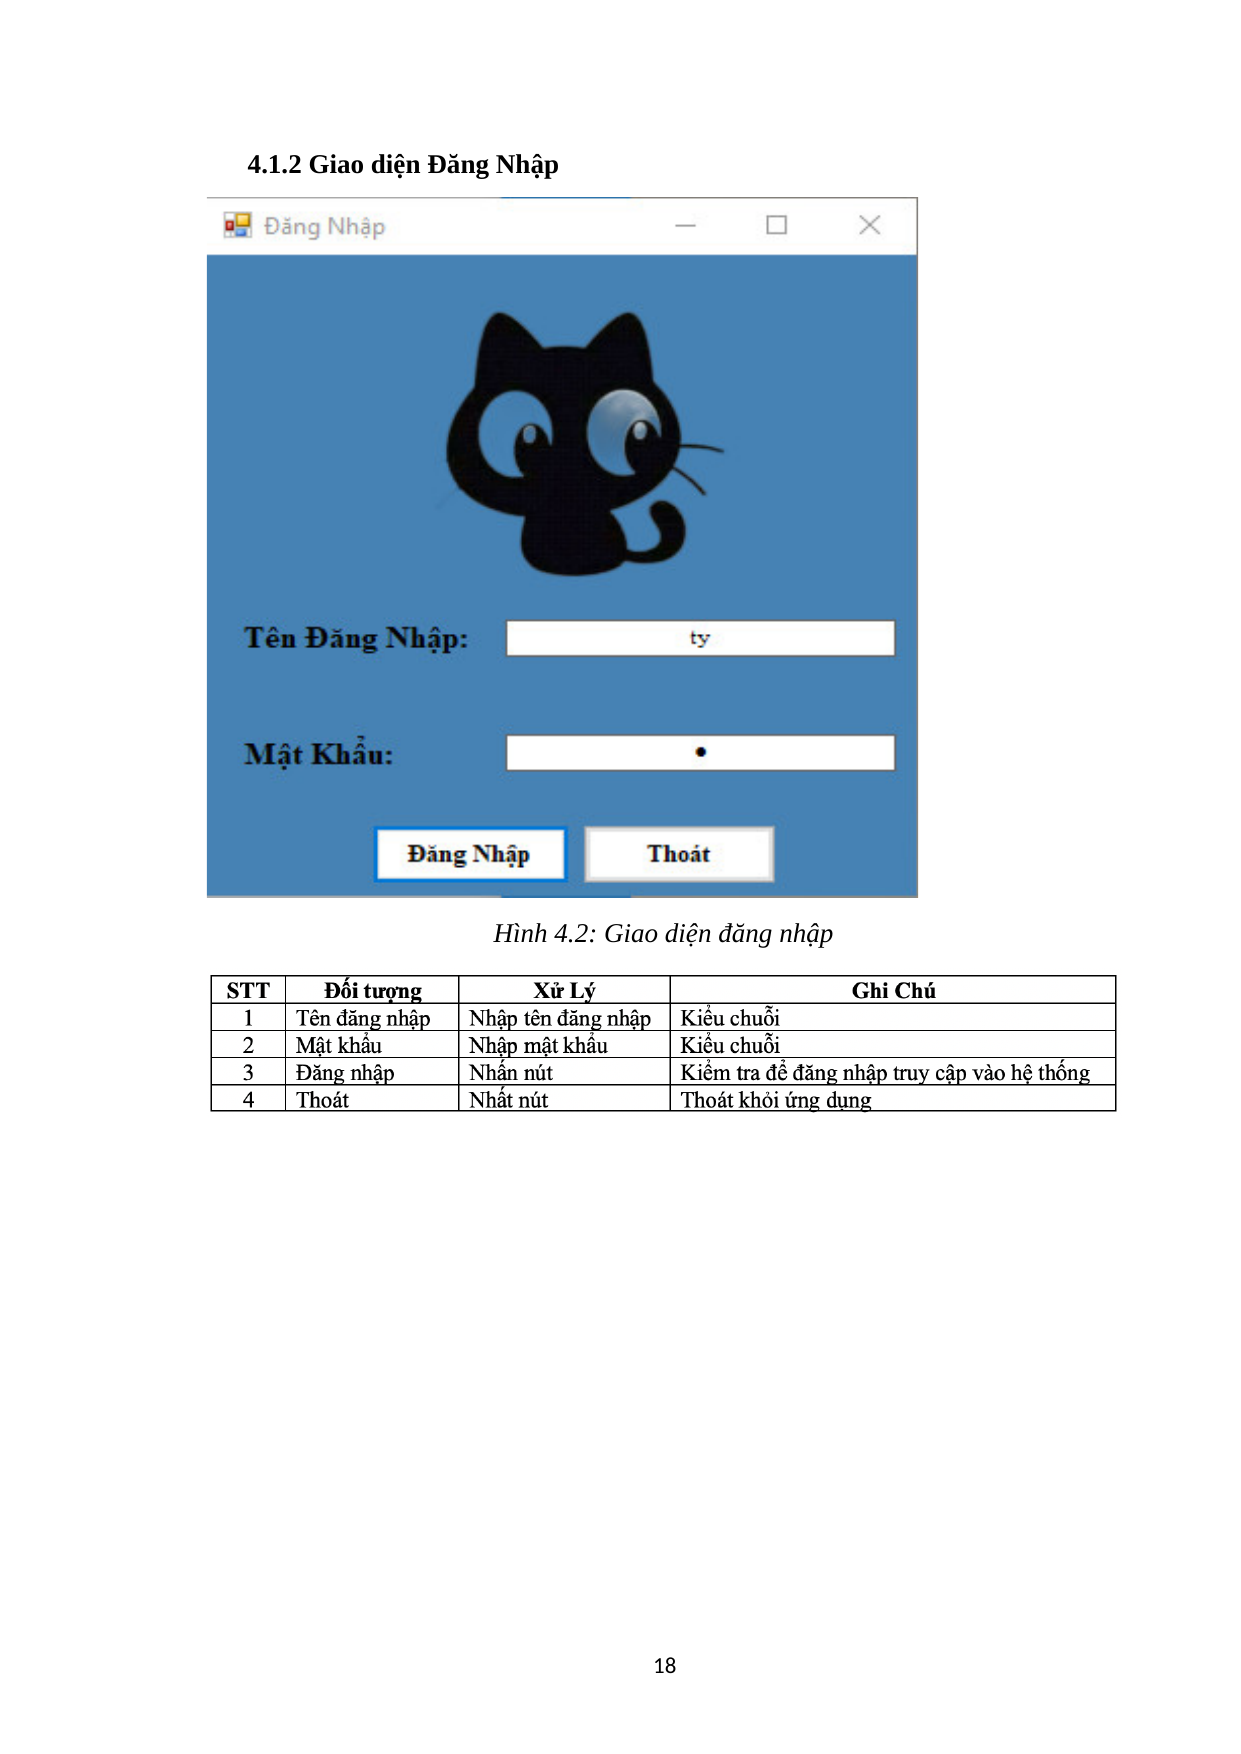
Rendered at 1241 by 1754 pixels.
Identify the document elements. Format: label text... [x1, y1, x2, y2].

picture [206, 968, 1123, 1118]
subtitle 4.1.2 Giao diện Đăng Nhập [207, 148, 1122, 179]
picture [206, 197, 919, 898]
text Hình 4.2: Giao diện đăng nhập [207, 917, 1122, 948]
